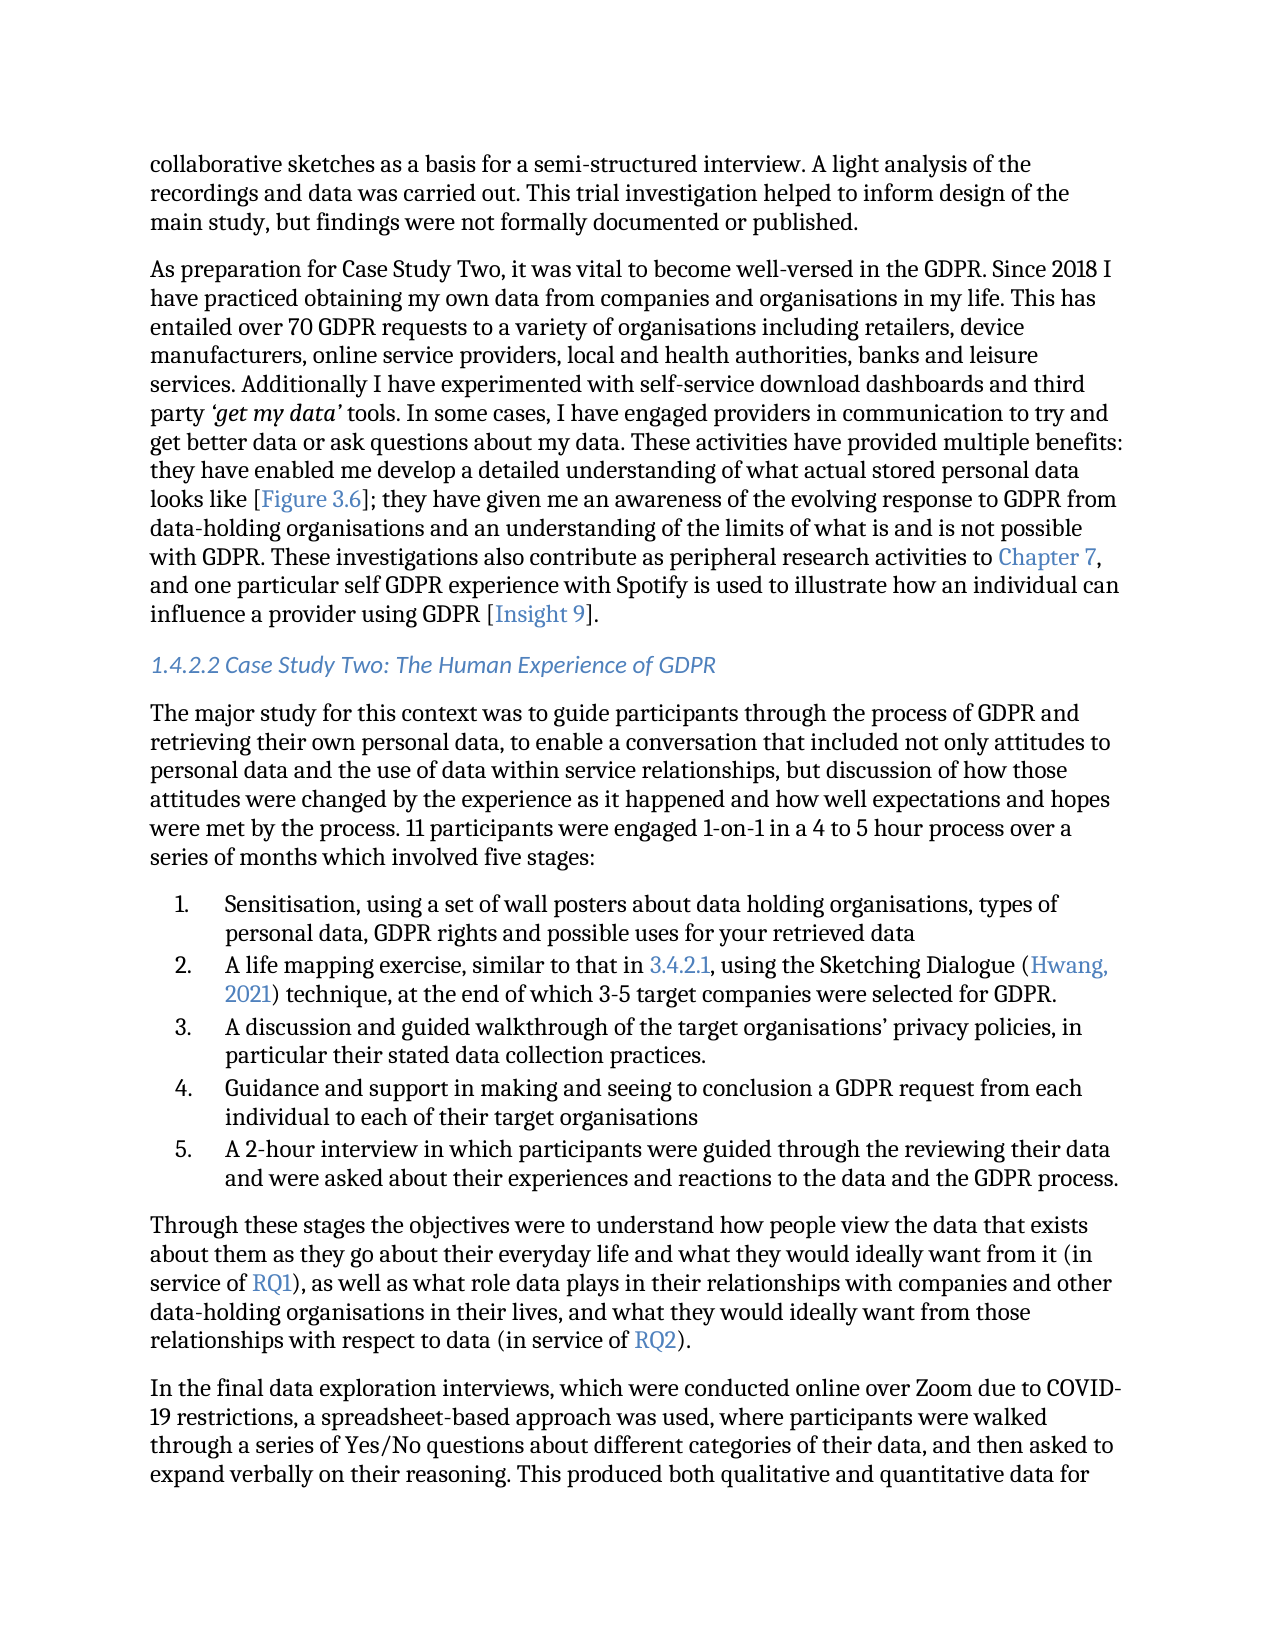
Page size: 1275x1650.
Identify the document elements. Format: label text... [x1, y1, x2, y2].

list A life mapping exercise, similar to that in 3.4.2.1, using the Sketching Dialogue (Hwang, 2021) technique, at the end of which 3-5 target companies were selected for GDPR. [175, 951, 1125, 1009]
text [150, 150, 1125, 236]
text The major study for this context was to guide participants through the process of GDPR and retrieving their own personal data, to enable a conversation that included not only attitudes to personal data and the use of data within service relationships, but discussion of how those attitudes were changed by the experience as it happened and how well expectations and hopes were met by the process. 11 participants were engaged 1-on-1 in a 4 to 5 hour process over a series of months which involved five stages: [150, 699, 1125, 871]
text As preparation for Case Study Two, it was vital to become well-versed in the GDPR. Since 2018 I have practiced obtaining my own data from companies and organisations in my life. This has entailed over 70 GDPR requests to a variety of organisations including retailers, device manufacturers, online service providers, local and health authorities, banks and leisure services. Additionally I have experimented with self-service download dashboards and third party ‘get my data’ tools. In some cases, I have engaged providers in communication to try and get better data or ask questions about my data. These activities have provided multiple benefits: they have enabled me develop a detailed understanding of what actual stored personal data looks like [Figure 3.6]; they have given me an awareness of the evolving response to GDPR from data-holding organisations and an understanding of the limits of what is and is not possible with GDPR. These investigations also contribute as peripheral research activities to Chapter 7, and one particular self GDPR experience with Spotify is used to illustrate how an individual can influence a provider using GDPR [Insight 9]. [150, 255, 1125, 629]
list Guidance and support in making and seeing to conclusion a GDPR request from each individual to each of their target organisations [175, 1074, 1125, 1131]
list A discussion and guided walkthrough of the target organisations’ privacy policies, in particular their stated data collection practices. [175, 1013, 1125, 1070]
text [150, 1374, 1125, 1489]
subtitle 1.4.2.2 Case Study Two: The Human Experience of GDPR [150, 649, 1125, 680]
list Sensitisation, using a set of wall posters about data holding organisations, types of personal data, GDPR rights and possible uses for your retrieved data [175, 890, 1125, 948]
text Through these stages the objectives were to understand how people view the data that exists about them as they go about their everyday life and what they would ideally want from it (in service of RQ1), as well as what role data plays in their relationships with companies and other data-holding organisations in their lives, and what they would ideally want from those relationships with respect to data (in service of RQ2). [150, 1211, 1125, 1355]
list A 2-hour interview in which participants were guided through the reviewing their data and were asked about their experiences and reactions to the data and the GDPR process. [175, 1135, 1125, 1193]
